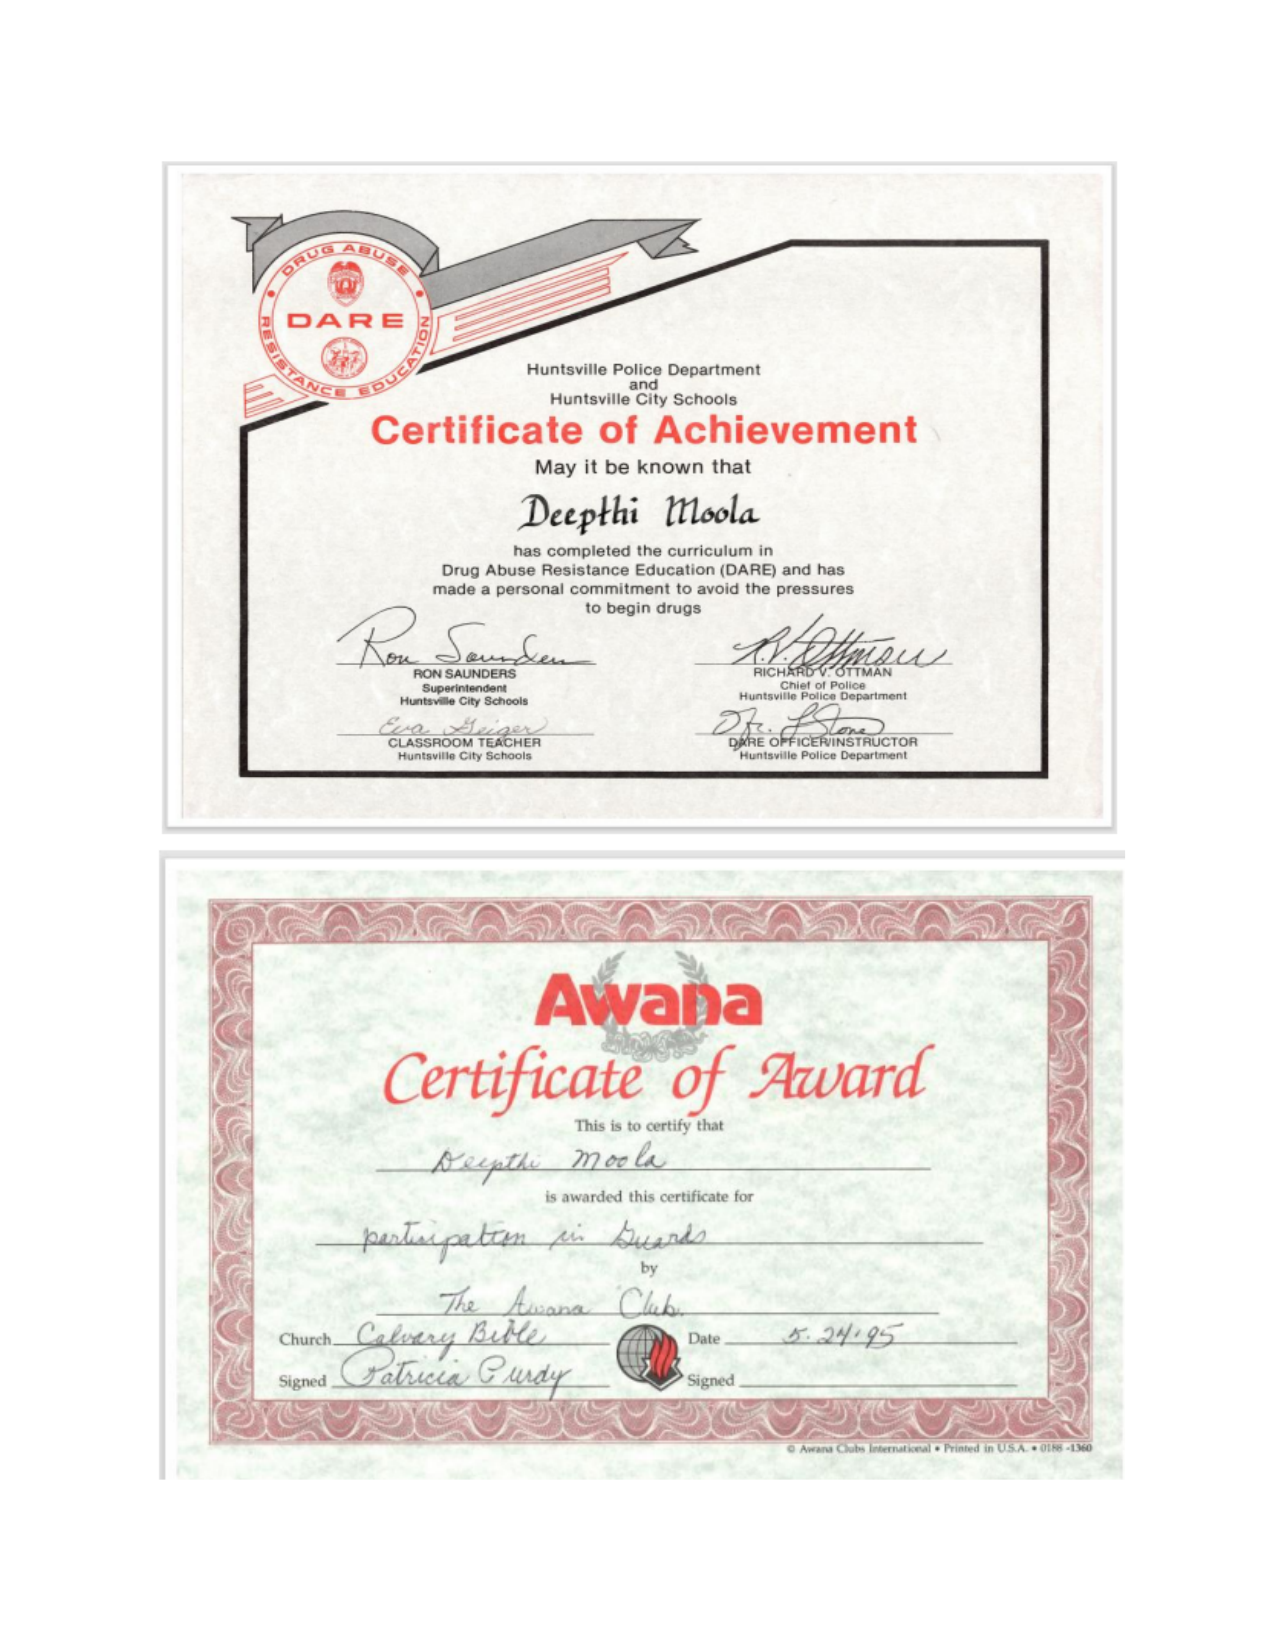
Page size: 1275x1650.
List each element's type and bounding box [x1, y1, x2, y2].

picture [150, 838, 1125, 1494]
picture [150, 150, 1125, 837]
